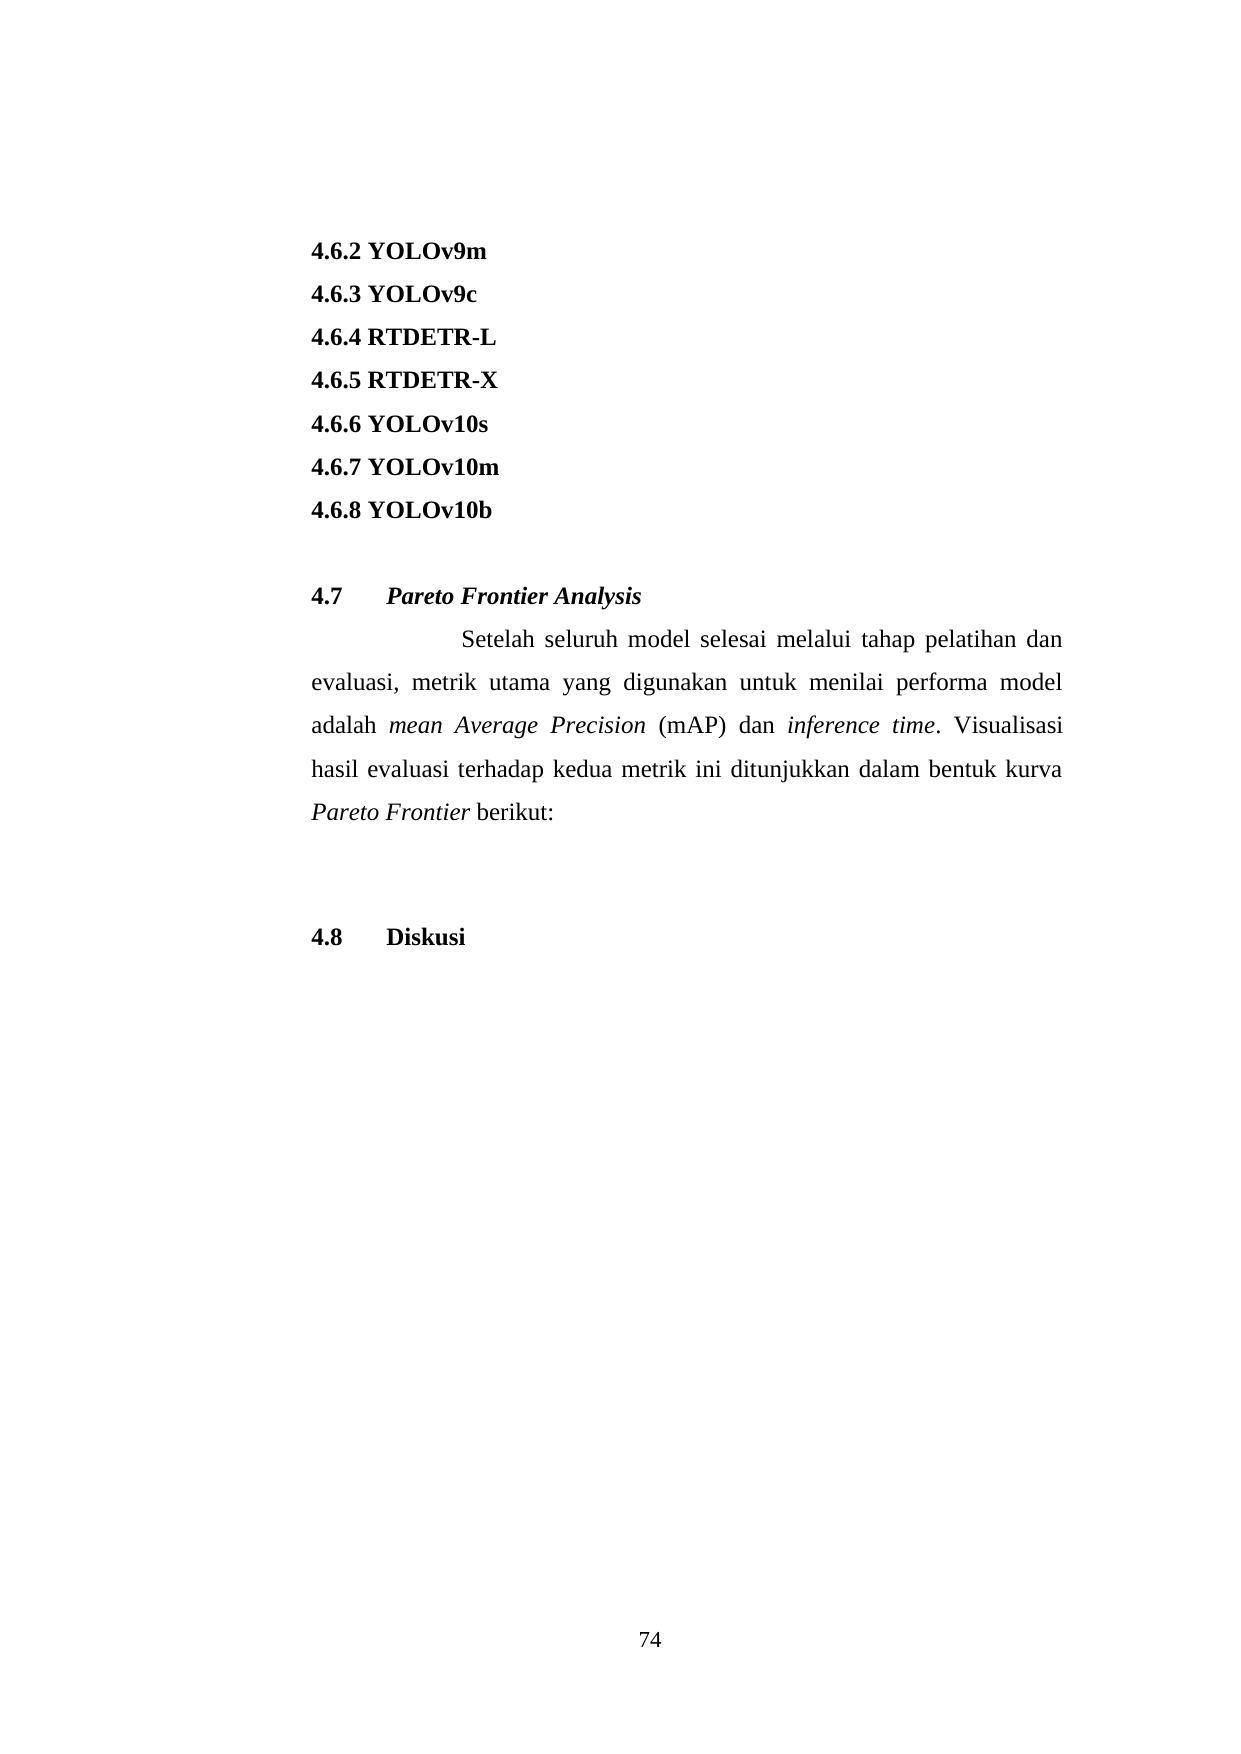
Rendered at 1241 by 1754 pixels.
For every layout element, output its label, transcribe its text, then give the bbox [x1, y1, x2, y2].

text Setelah seluruh model selesai melalui tahap pelatihan dan evaluasi, metrik utama yang digunakan untuk menilai performa model adalah mean Average Precision (mAP) dan inference time. Visualisasi hasil evaluasi terhadap kedua metrik ini ditunjukkan dalam bentuk kurva Pareto Frontier berikut: [311, 624, 1063, 826]
text 4.6.4 RTDETR-L [311, 322, 1063, 351]
text 4.6.7 YOLOv10m [311, 452, 1063, 481]
text 4.6.8 YOLOv10b [311, 495, 1063, 524]
text 4.8 Diskusi [311, 922, 1063, 951]
text 4.6.6 YOLOv10s [311, 409, 1063, 437]
text 4.6.3 YOLOv9c [311, 279, 1063, 308]
text 4.6.5 RTDETR-X [311, 366, 1063, 394]
text 4.6.2 YOLOv9m [311, 236, 1063, 265]
text 4.7 Pareto Frontier Analysis [311, 581, 1063, 610]
